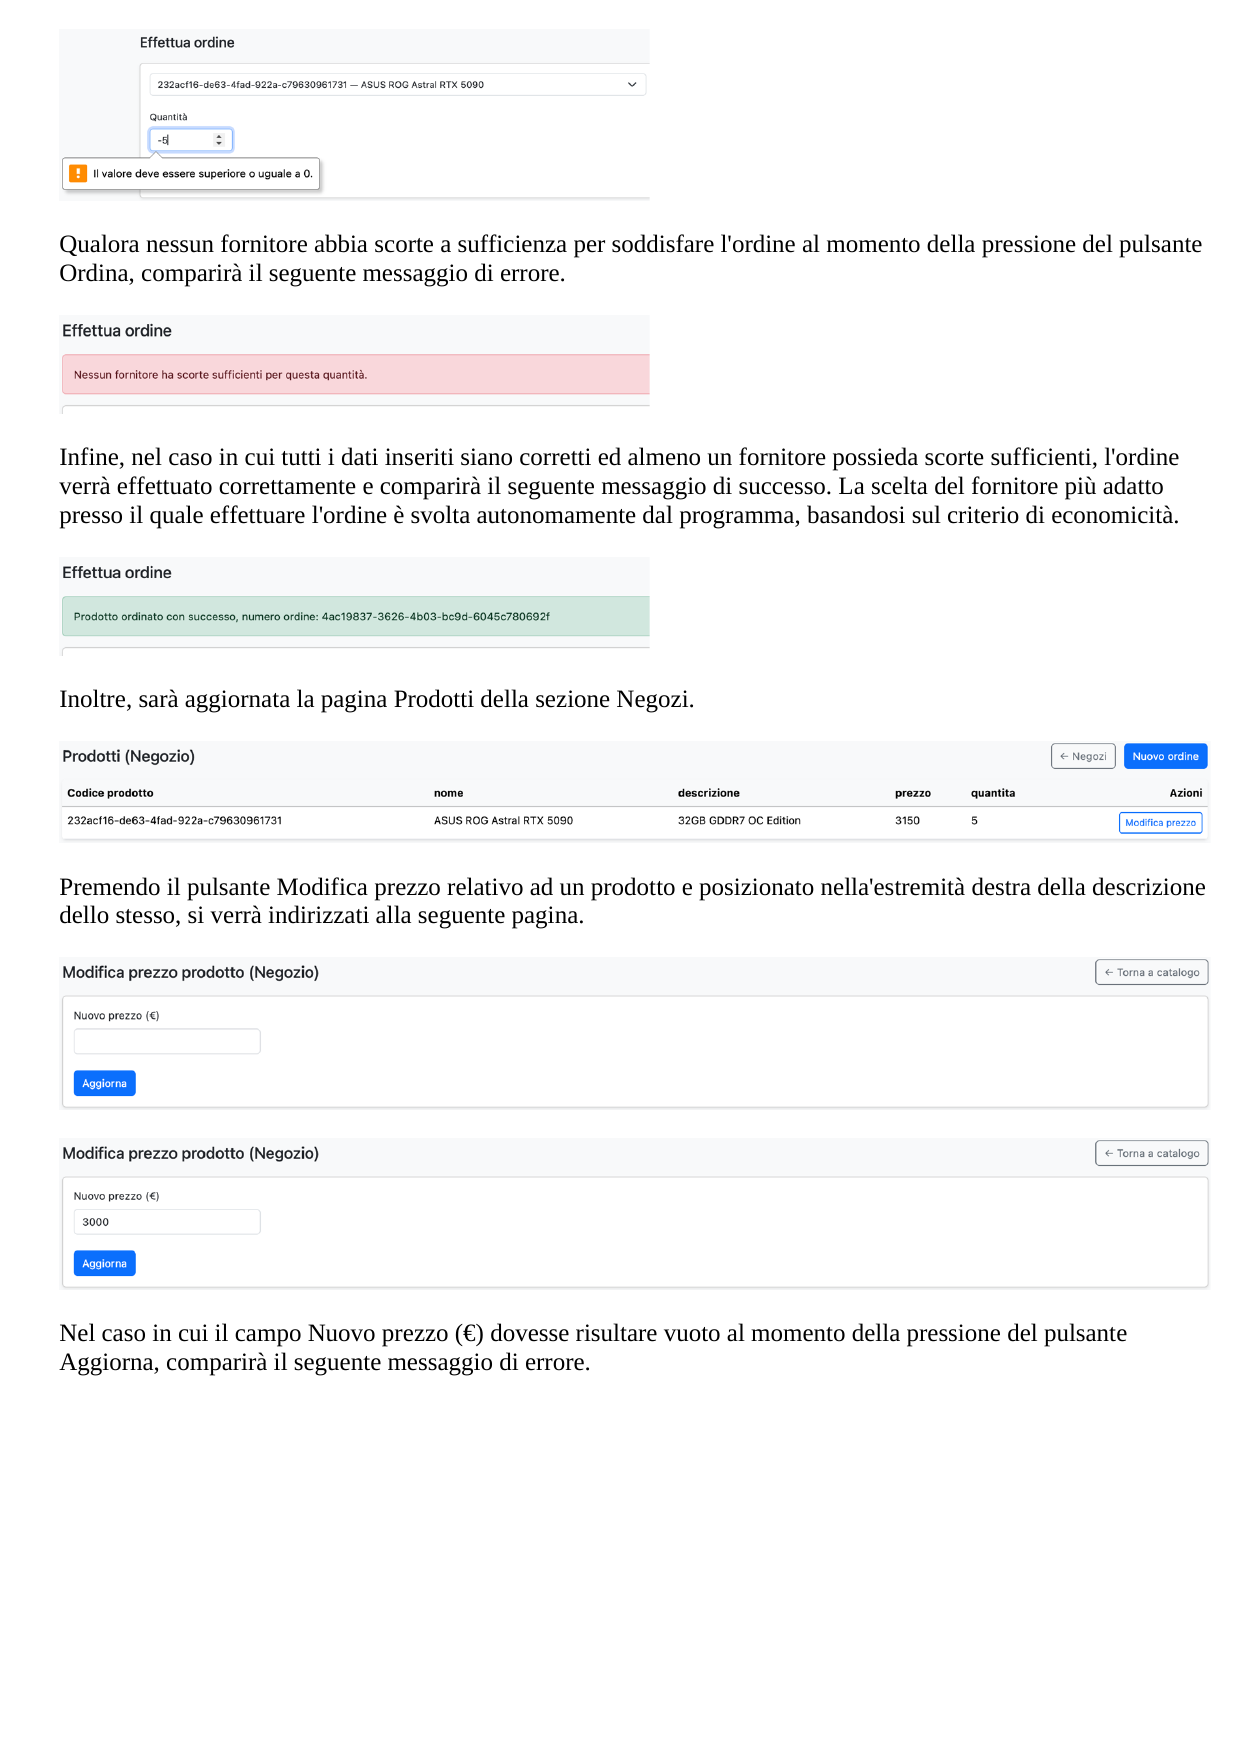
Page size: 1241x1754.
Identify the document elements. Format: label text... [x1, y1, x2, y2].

text Nel caso in cui il campo Nuovo prezzo (€) dovesse risultare vuoto al momento della pressione del pulsante Aggiorna, comparirà il seguente messaggio di errore. [59, 1318, 1211, 1376]
text Qualora nessun fornitore abbia scorte a sufficienza per soddisfare l'ordine al momento della pressione del pulsante Ordina, comparirà il seguente messaggio di errore. [59, 229, 1211, 287]
picture [59, 315, 650, 414]
picture [59, 741, 1211, 843]
picture [59, 29, 650, 201]
text Premendo il pulsante Modifica prezzo relativo ad un prodotto e posizionato nella'estremità destra della descrizione dello stesso, si verrà indirizzati alla seguente pagina. [59, 872, 1211, 929]
text Infine, nel caso in cui tutti i dati inseriti siano corretti ed almeno un fornitore possieda scorte sufficienti, l'ordine verrà effettuato correttamente e comparirà il seguente messaggio di successo. La scelta del fornitore più adatto presso il quale effettuare l'ordine è svolta autonomamente dal programma, basandosi sul criterio di economicità. [59, 442, 1211, 529]
picture [59, 957, 1211, 1110]
picture [59, 1138, 1211, 1290]
picture [59, 557, 650, 656]
text Inoltre, sarà aggiornata la pagina Prodotti della sezione Negozi. [59, 684, 1211, 713]
